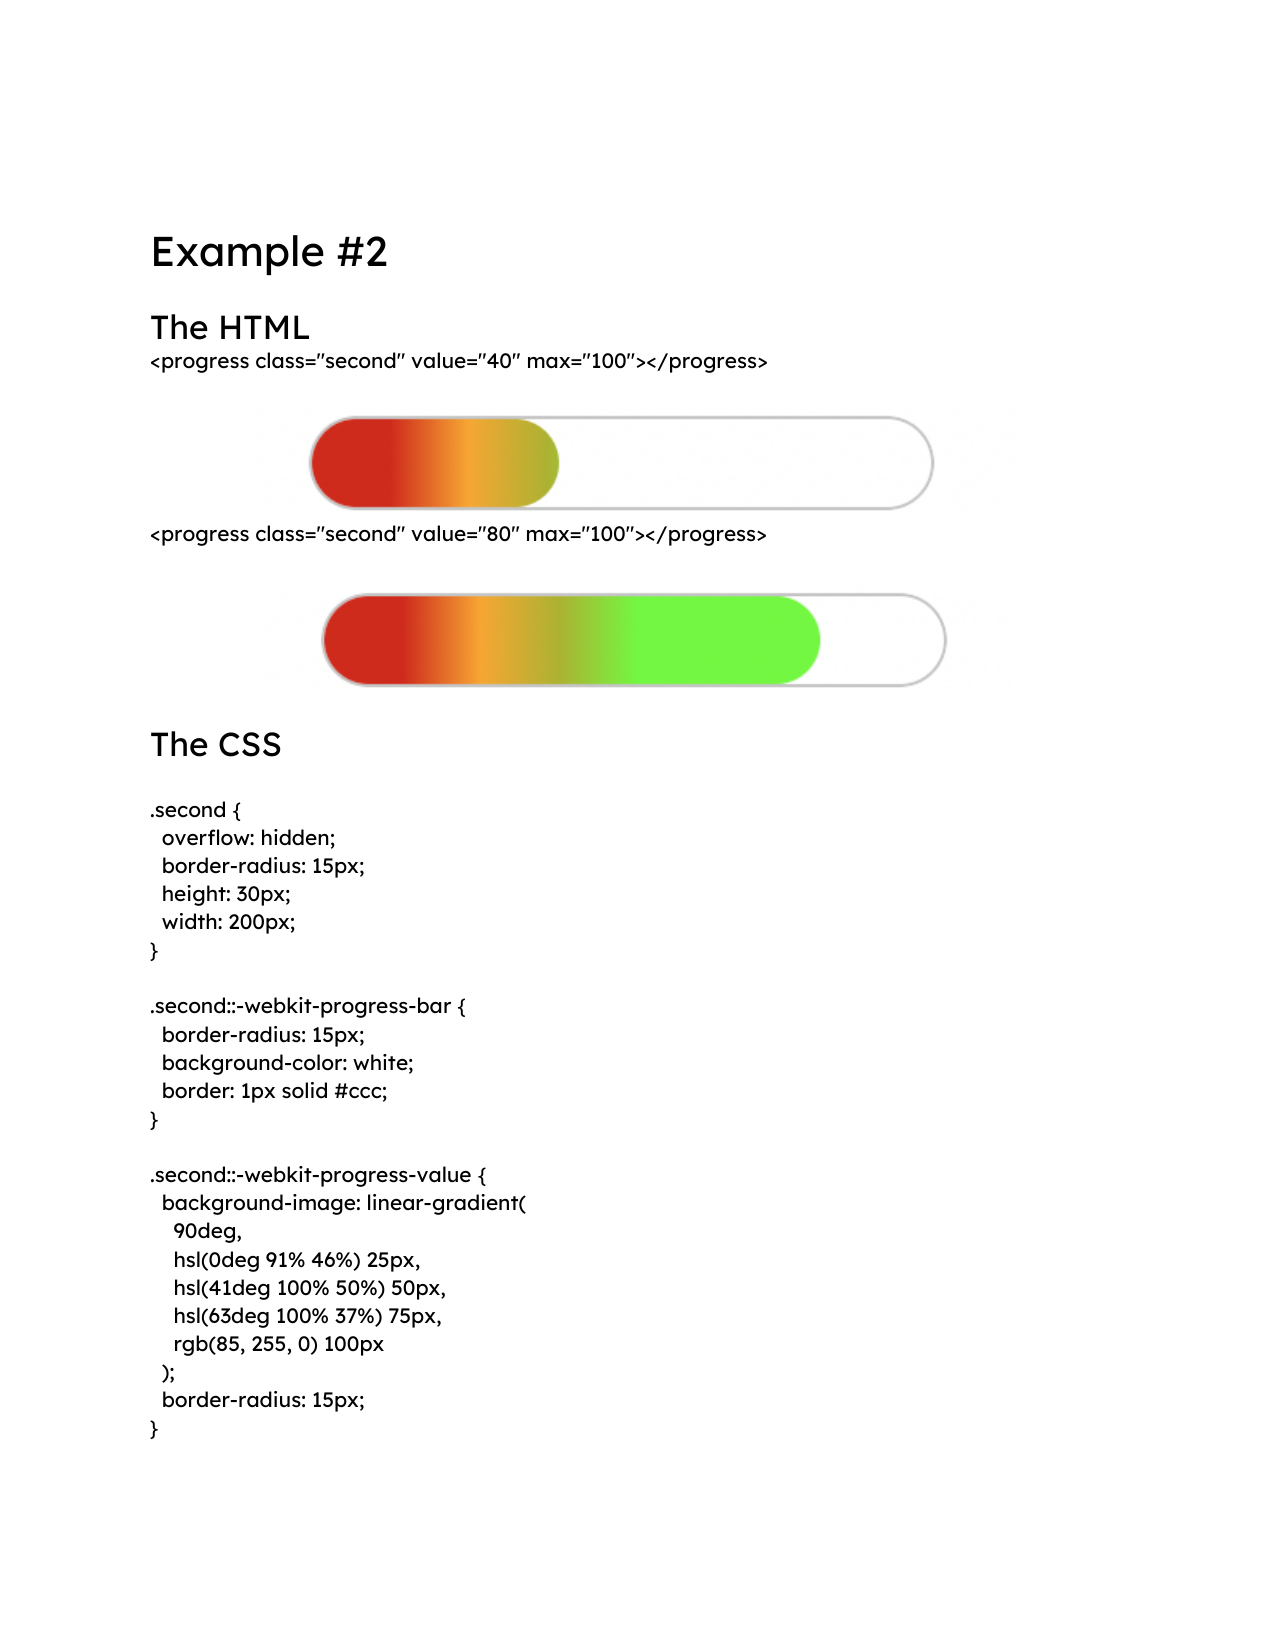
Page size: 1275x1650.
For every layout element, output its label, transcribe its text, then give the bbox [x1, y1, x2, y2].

text .second::-webkit-progress-value { [150, 1162, 1125, 1188]
text <progress class="second" value="80" max="100"></progress> [150, 520, 1125, 546]
text width: 200px; [150, 909, 1125, 935]
text rgb(85, 255, 0) 100px [150, 1331, 1125, 1357]
text hsl(63deg 100% 37%) 75px, [150, 1302, 1125, 1328]
text border-radius: 15px; [150, 852, 1125, 878]
text ); [150, 1359, 1125, 1385]
text <progress class="second" value="40" max="100"></progress> [150, 348, 1125, 374]
subtitle The CSS [150, 723, 1125, 765]
text } [150, 937, 1125, 963]
text 90deg, [150, 1218, 1125, 1244]
text background-image: linear-gradient( [150, 1190, 1125, 1216]
text border: 1px solid #ccc; [150, 1077, 1125, 1103]
text border-radius: 15px; [150, 1021, 1125, 1047]
text overflow: hidden; [150, 824, 1125, 850]
text height: 30px; [150, 881, 1125, 907]
text } [150, 1106, 1125, 1132]
text .second::-webkit-progress-bar { [150, 993, 1125, 1019]
text .second { [150, 796, 1125, 822]
subtitle The HTML [150, 306, 1125, 348]
text hsl(0deg 91% 46%) 25px, [150, 1246, 1125, 1272]
text border-radius: 15px; [150, 1387, 1125, 1413]
text background-color: white; [150, 1049, 1125, 1075]
picture [256, 407, 1019, 518]
text } [150, 1415, 1125, 1441]
picture [262, 579, 1013, 697]
text hsl(41deg 100% 50%) 50px, [150, 1274, 1125, 1300]
subtitle Example #2 [150, 225, 1125, 277]
